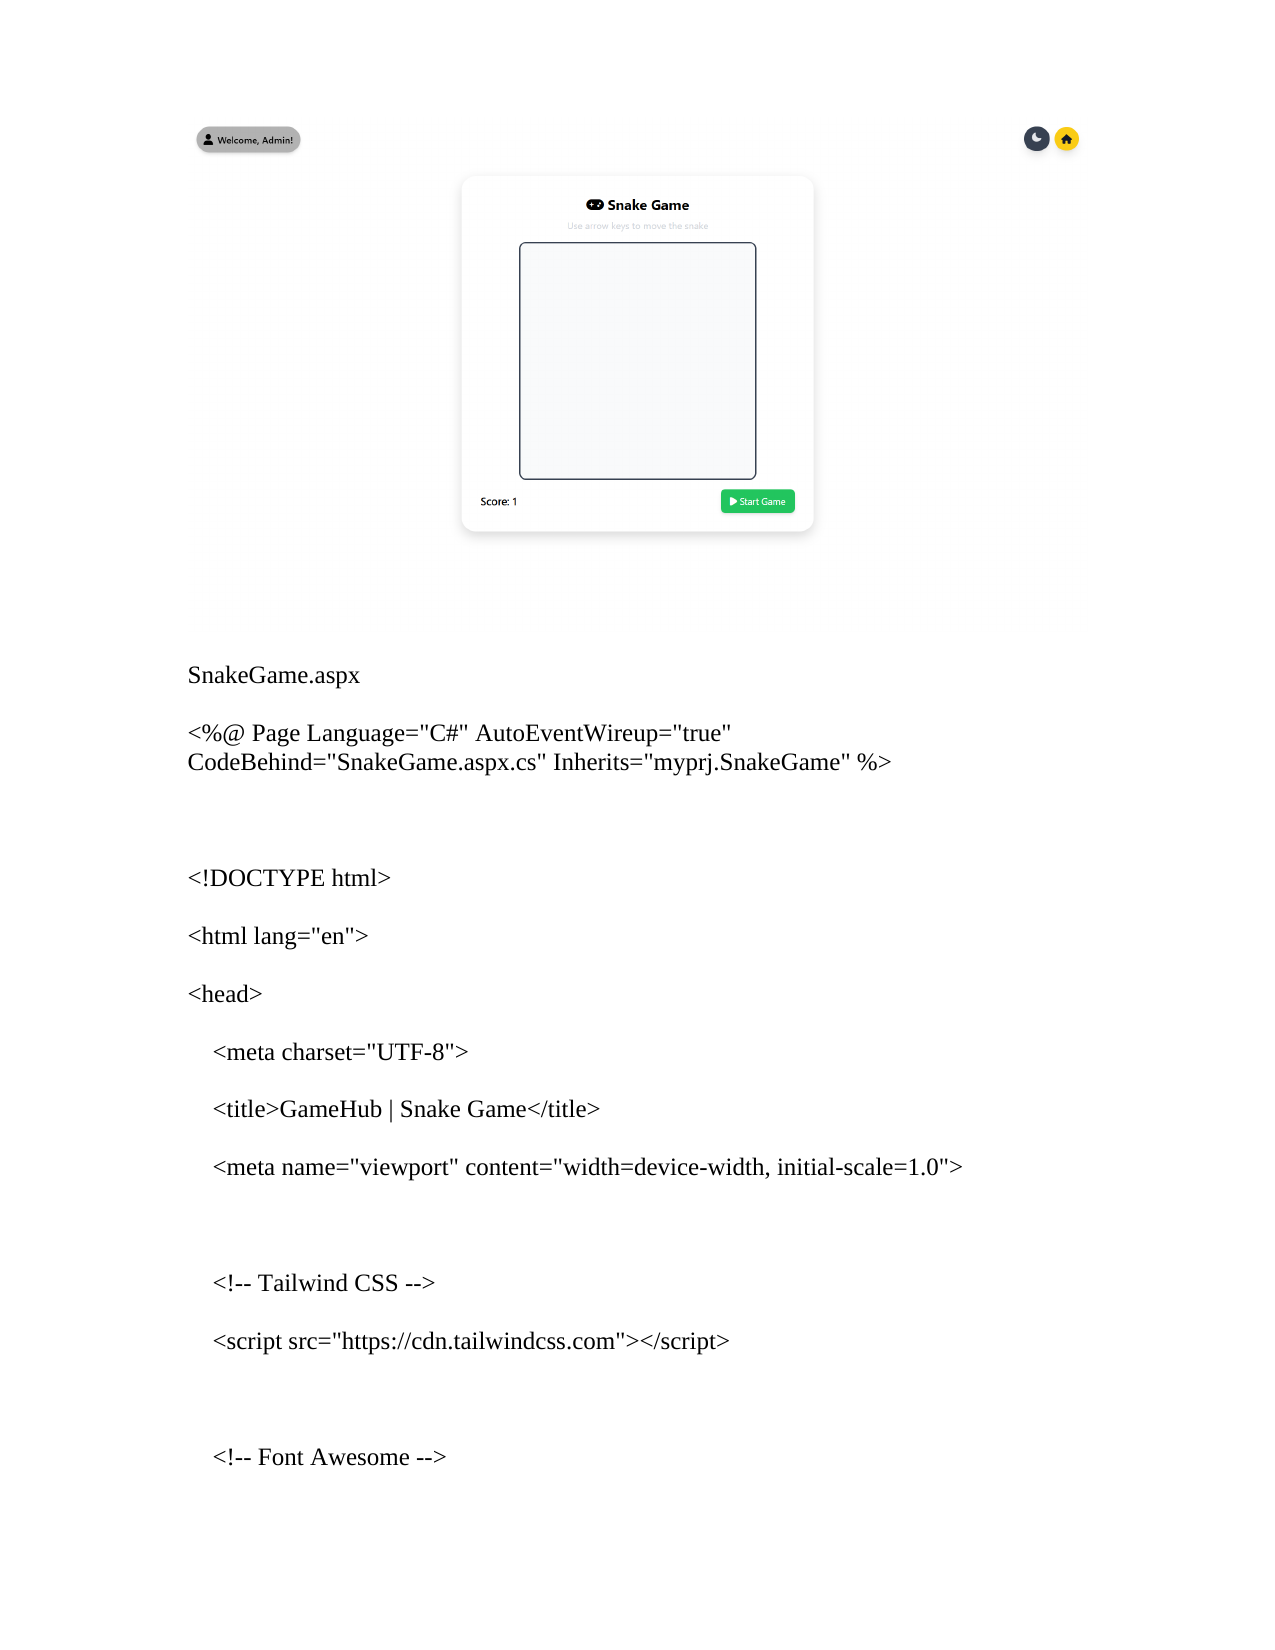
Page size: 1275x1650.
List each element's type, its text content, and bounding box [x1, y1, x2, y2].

text <script src="https://cdn.tailwindcss.com"></script> [187, 1326, 1087, 1355]
text <!DOCTYPE html> [187, 863, 1087, 892]
text <meta charset="UTF-8"> [187, 1037, 1087, 1065]
text <title>GameHub | Snake Game</title> [187, 1094, 1087, 1123]
text <!-- Tailwind CSS --> [187, 1268, 1087, 1297]
text SnakeGame.aspx [187, 660, 1087, 689]
text <!-- Font Awesome --> [187, 1442, 1087, 1471]
picture [187, 117, 1088, 632]
text <meta name="viewport" content="width=device-width, initial-scale=1.0"> [187, 1152, 1087, 1181]
text <head> [187, 979, 1087, 1007]
text <html lang="en"> [187, 921, 1087, 949]
text <%@ Page Language="C#" AutoEventWireup="true" CodeBehind="SnakeGame.aspx.cs" Inherits="myprj.SnakeGame" %> [187, 718, 1087, 776]
